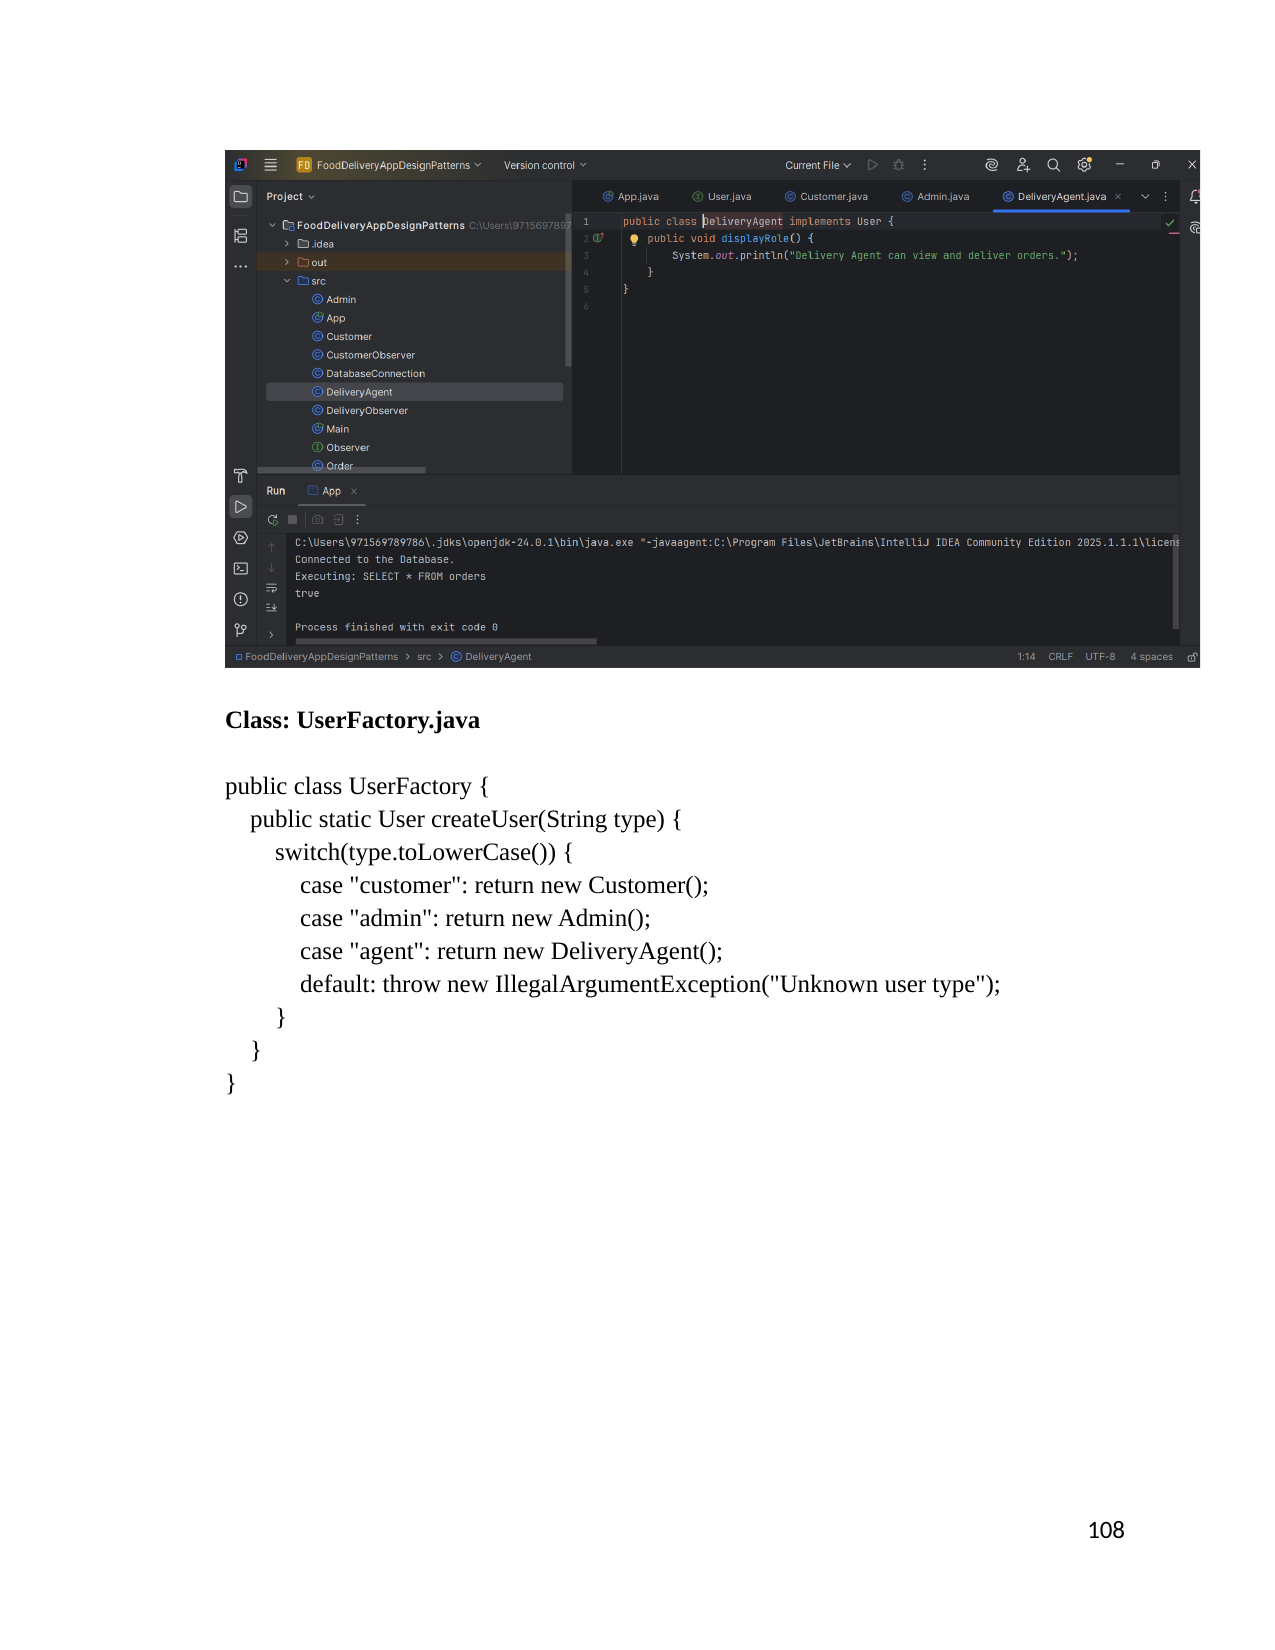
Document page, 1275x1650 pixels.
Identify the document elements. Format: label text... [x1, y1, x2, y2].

picture [225, 150, 1200, 668]
list public class UserFactory { public static User createUser(String type) { switch(type.toLowerCase()) { case "customer": return new Customer(); case "admin": return new Admin(); case "agent": return new DeliveryAgent(); default: throw new IllegalArgumentException("Unknown user type"); } } } [225, 771, 1125, 1097]
list Class: UserFactory.java [225, 705, 1125, 733]
